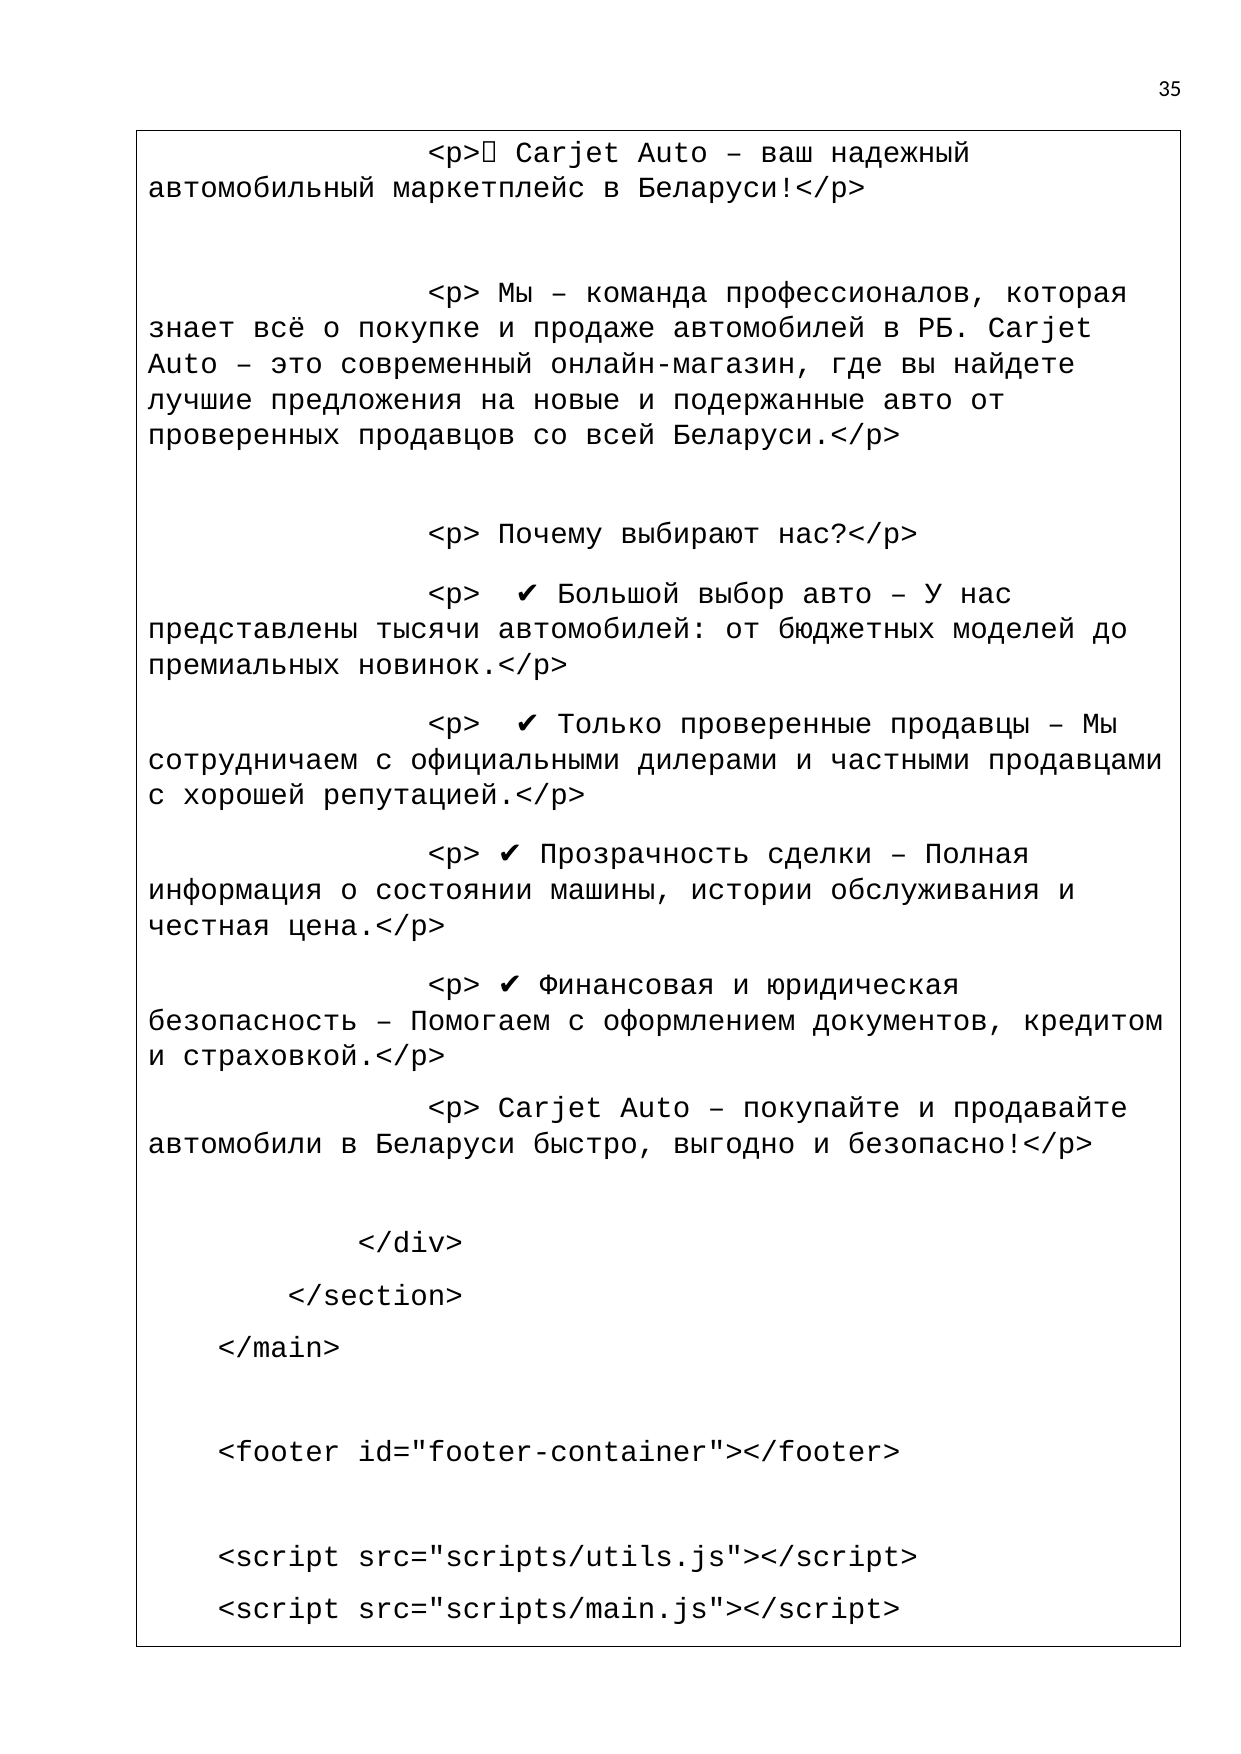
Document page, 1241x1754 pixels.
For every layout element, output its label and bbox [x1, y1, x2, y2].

table_header [137, 131, 1180, 1646]
